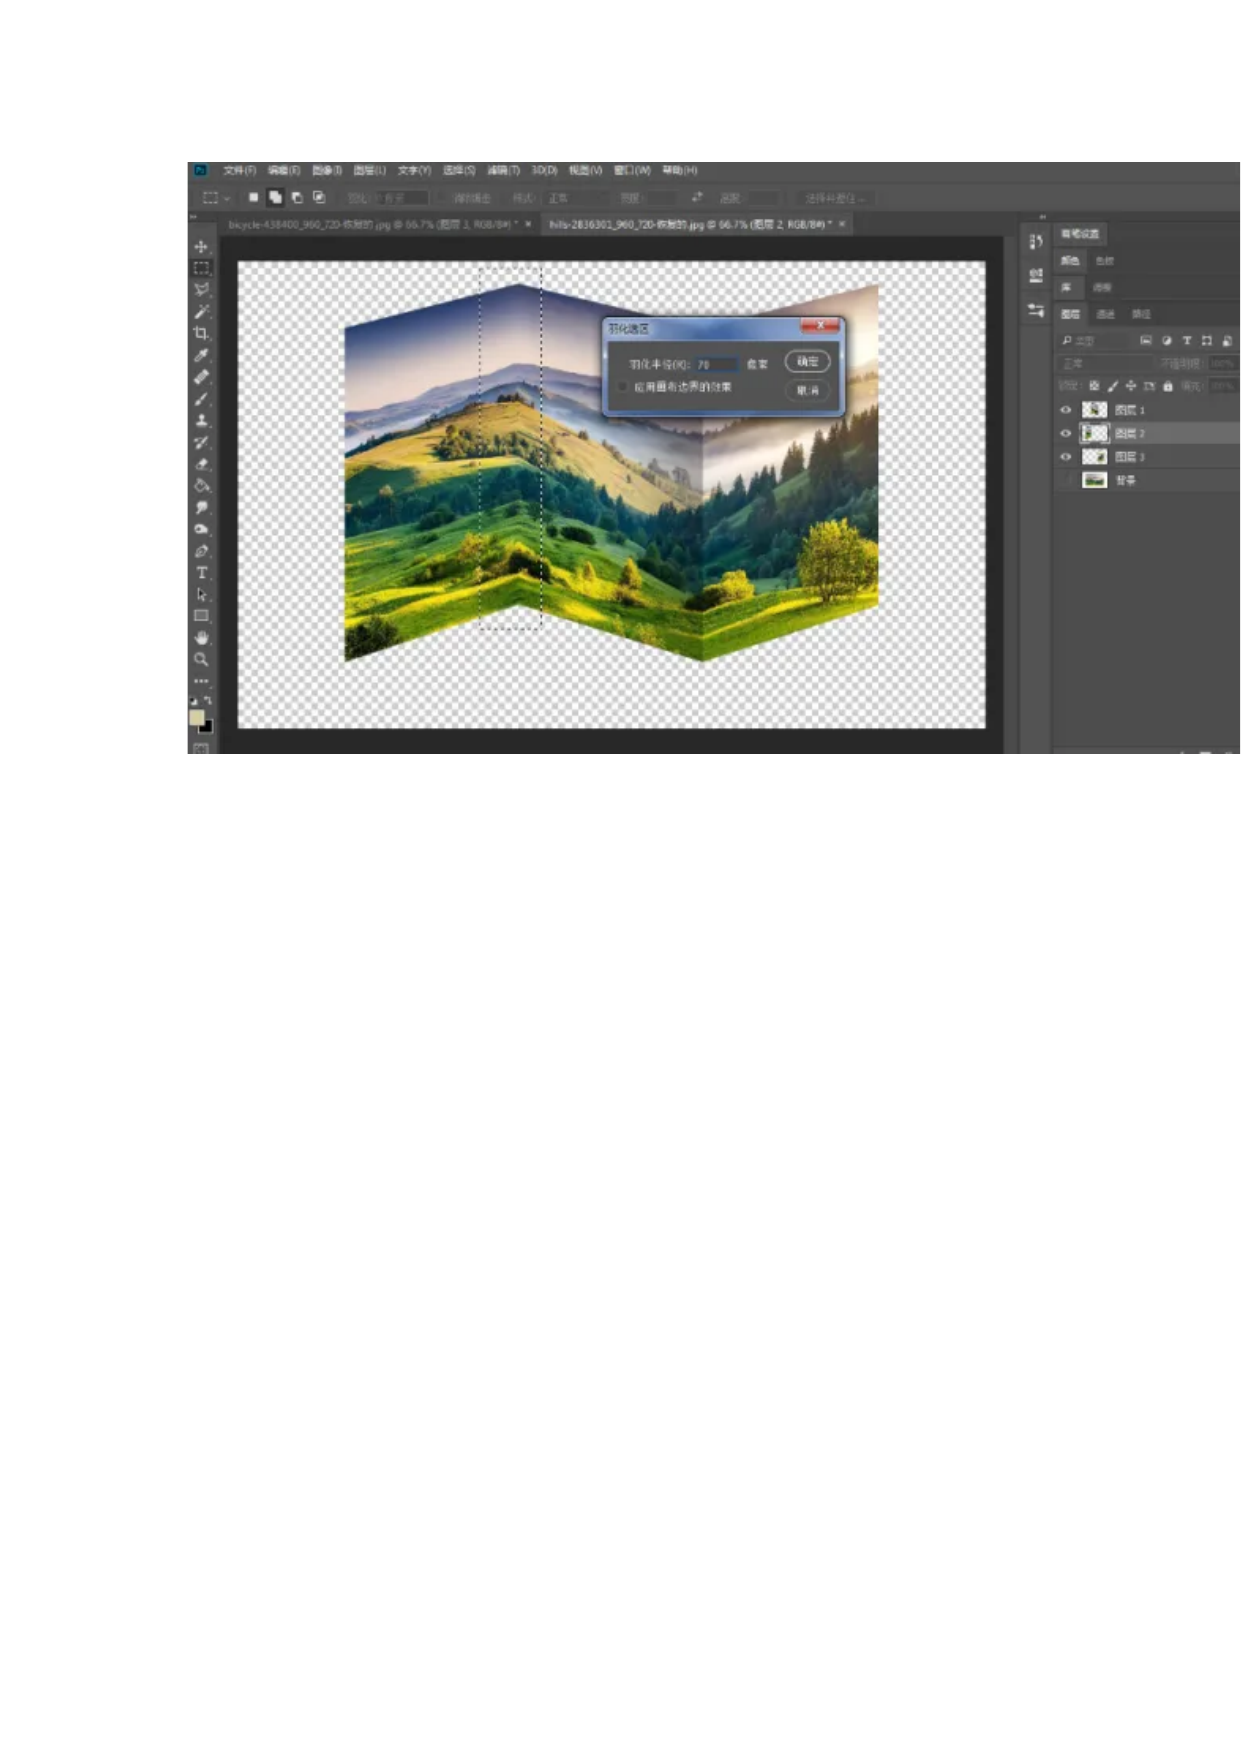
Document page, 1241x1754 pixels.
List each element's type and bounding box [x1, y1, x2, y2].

picture [187, 162, 1241, 754]
